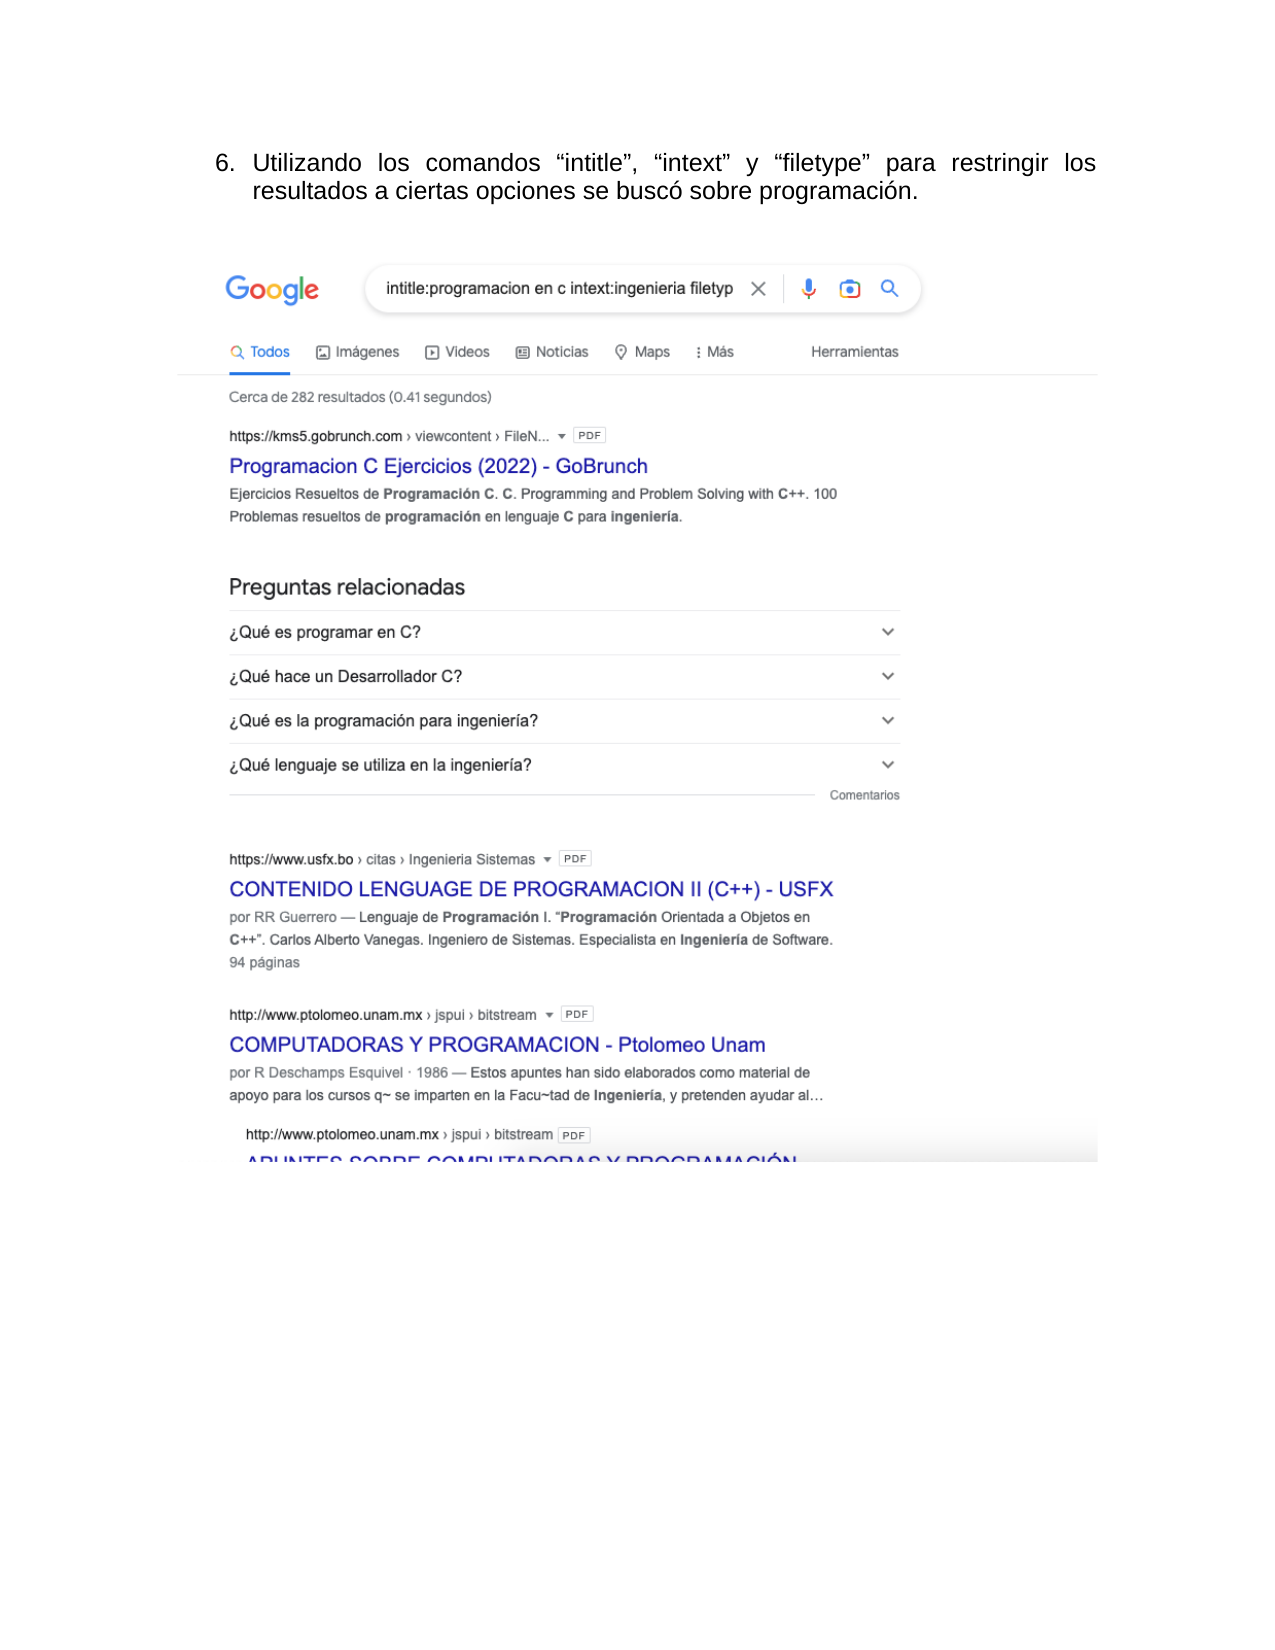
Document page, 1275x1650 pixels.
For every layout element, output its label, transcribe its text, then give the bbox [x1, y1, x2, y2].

picture [177, 262, 1098, 1162]
list Utilizando los comandos “intitle”, “intext” y “filetype” para restringir los resultados a ciertas opciones se buscó sobre programación. [215, 148, 1098, 205]
